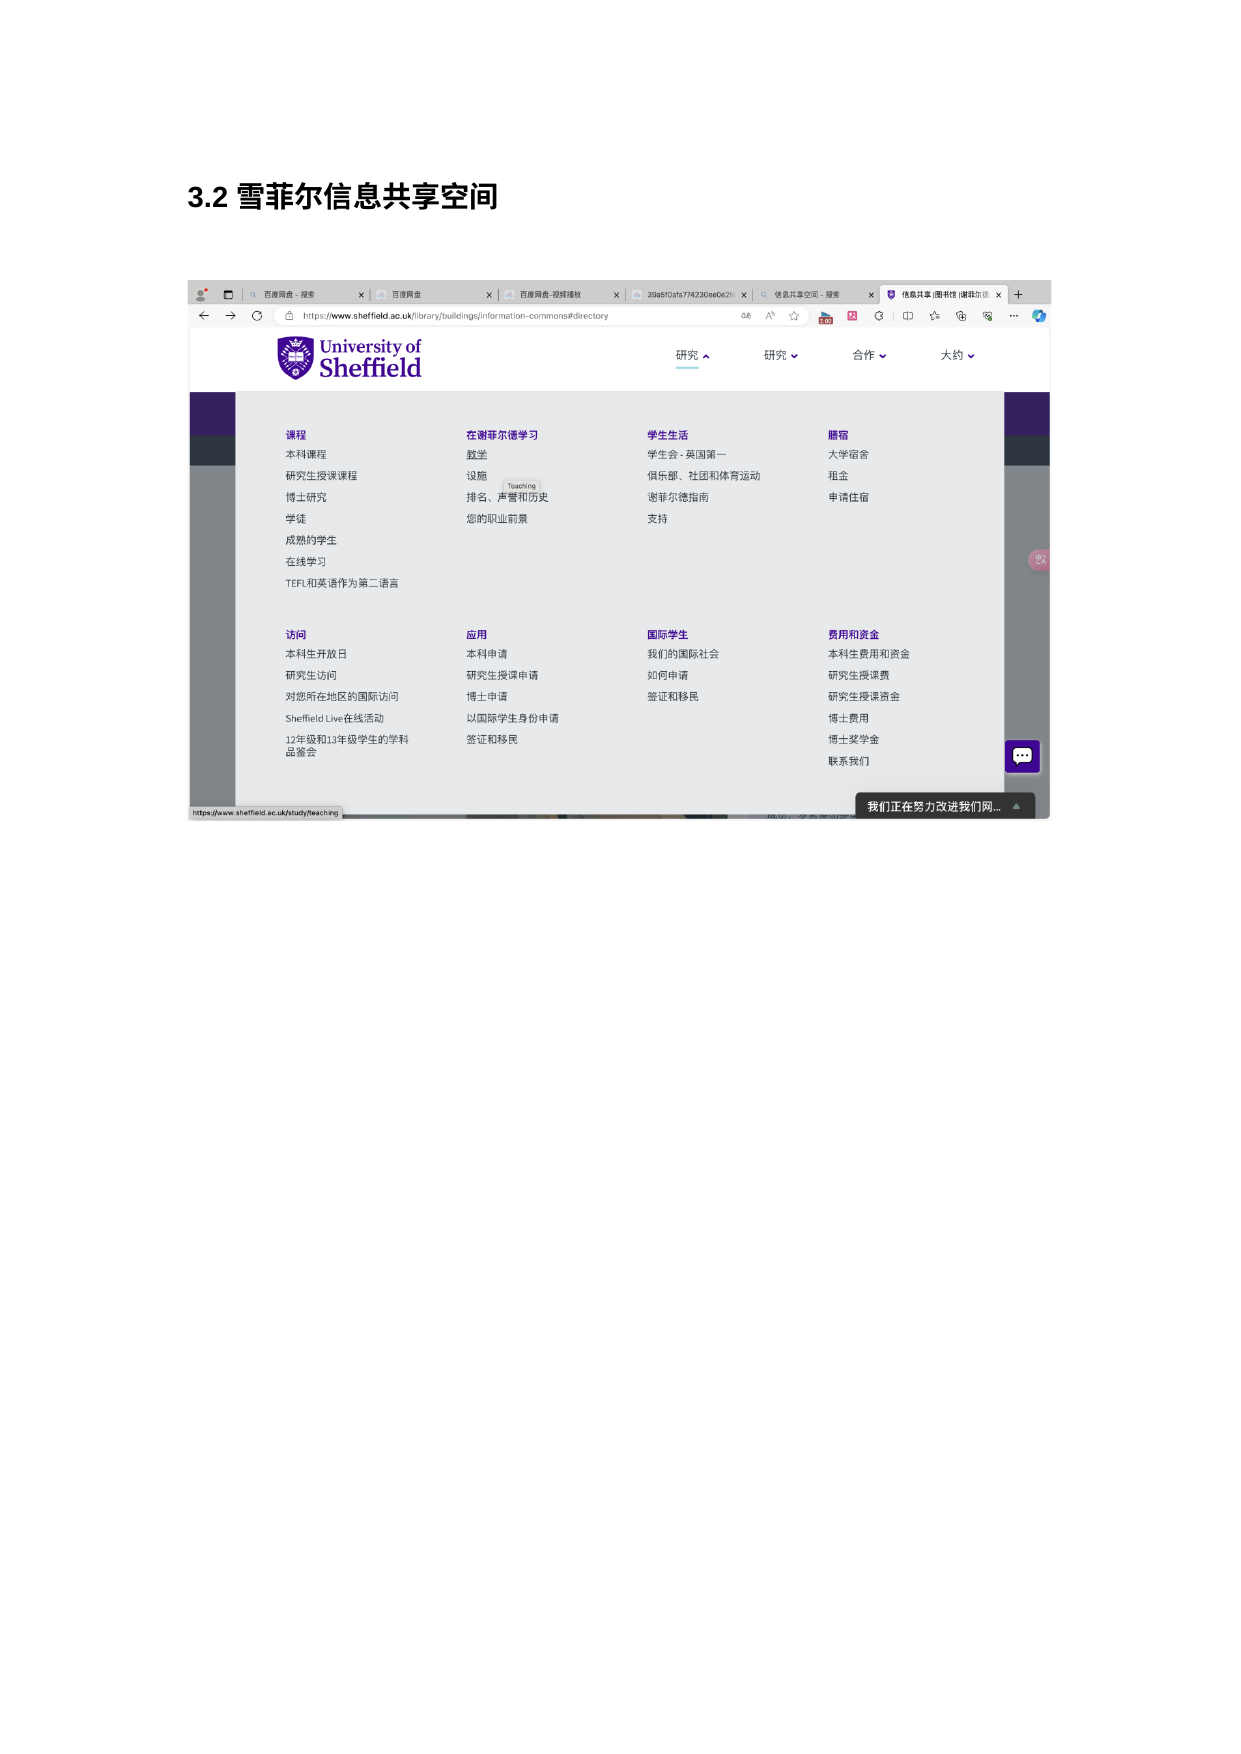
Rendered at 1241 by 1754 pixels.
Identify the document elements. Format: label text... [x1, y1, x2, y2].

picture [187, 280, 1052, 821]
subtitle 3.2 雪菲尔信息共享空间 [187, 162, 1053, 227]
